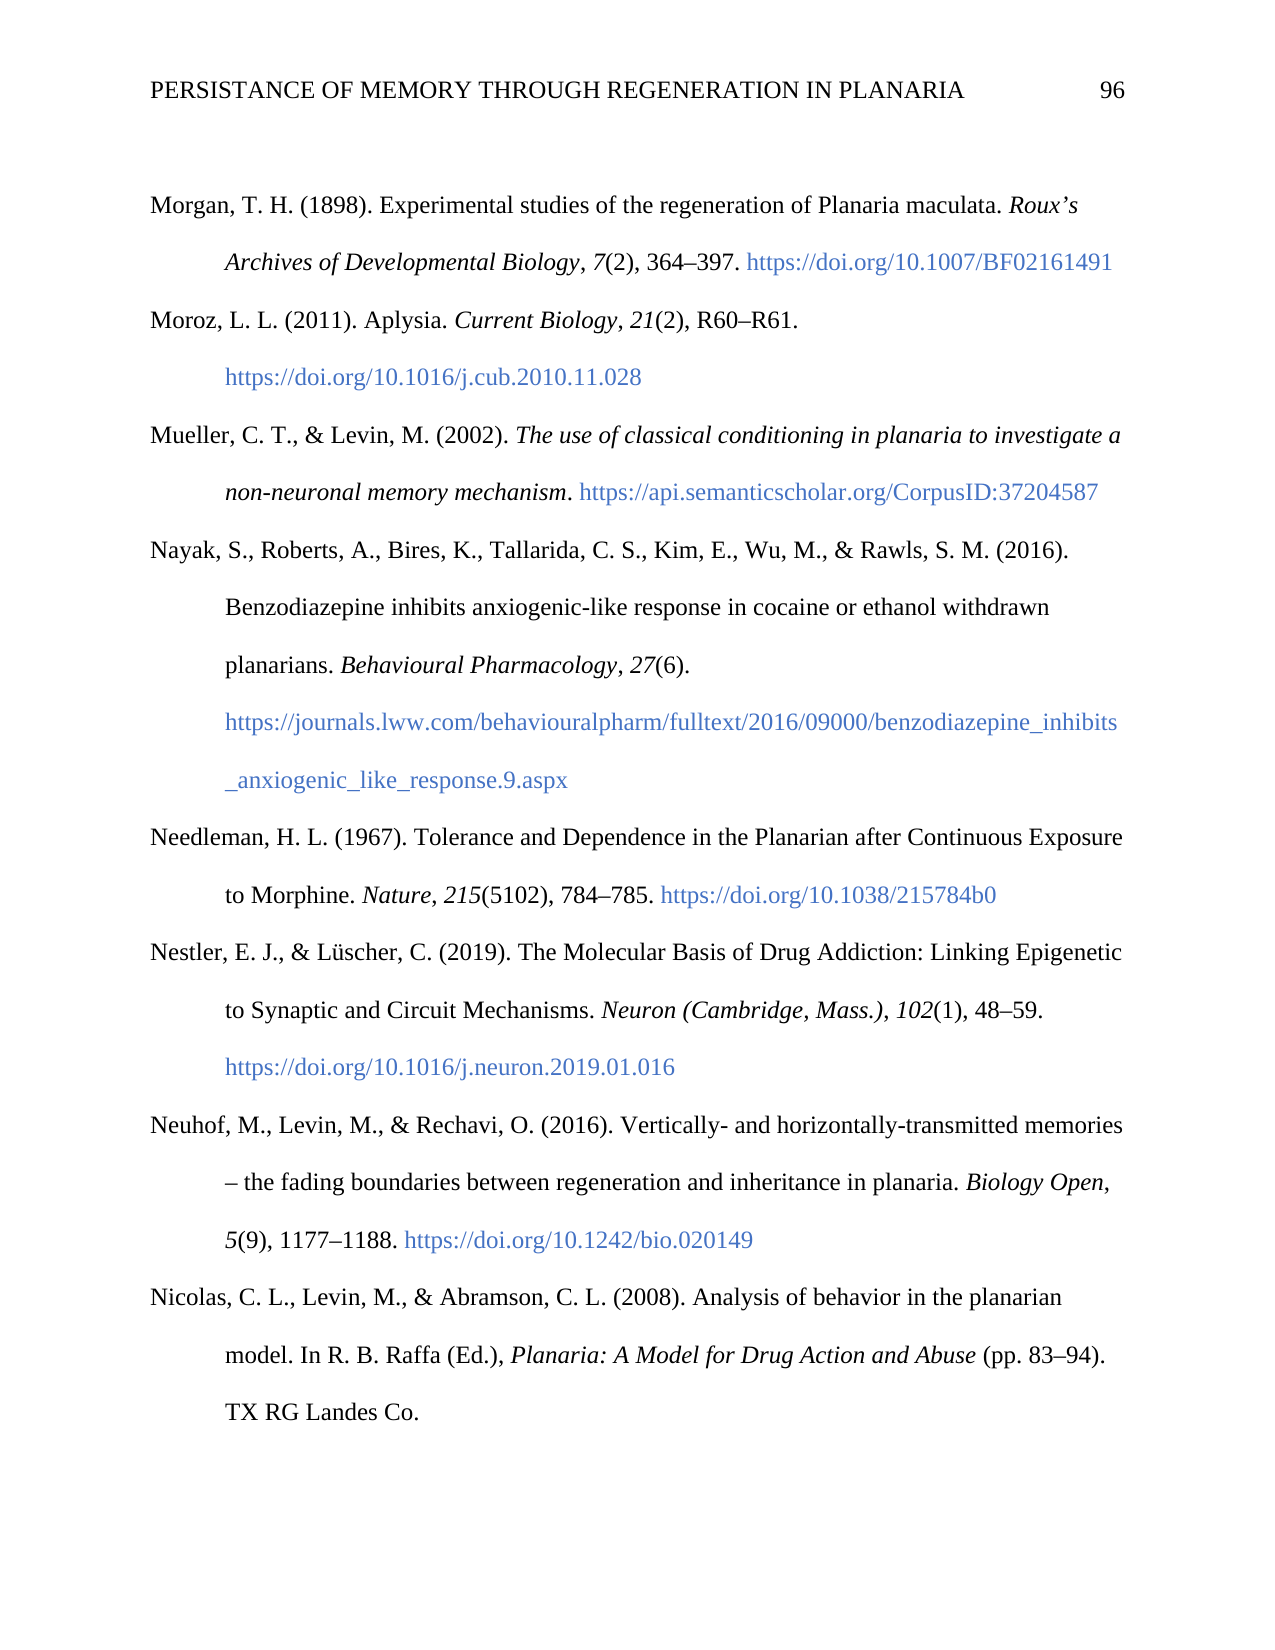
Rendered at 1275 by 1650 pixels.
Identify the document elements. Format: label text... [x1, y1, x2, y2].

text Nayak, S., Roberts, A., Bires, K., Tallarida, C. S., Kim, E., Wu, M., & Rawls, S. M. (2016). Benzodiazepine inhibits anxiogenic-like response in cocaine or ethanol withdrawn planarians. Behavioural Pharmacology, 27(6). https://journals.lww.com/behaviouralpharm/fulltext/2016/09000/benzodiazepine_inhibits_anxiogenic_like_response.9.aspx [150, 535, 1125, 794]
text Nicolas, C. L., Levin, M., & Abramson, C. L. (2008). Analysis of behavior in the planarian model. In R. B. Raffa (Ed.), Planaria: A Model for Drug Action and Abuse (pp. 83–94). TX RG Landes Co. [150, 1282, 1125, 1426]
text Needleman, H. L. (1967). Tolerance and Dependence in the Planarian after Continuous Exposure to Morphine. Nature, 215(5102), 784–785. https://doi.org/10.1038/215784b0 [150, 822, 1125, 909]
text Mueller, C. T., & Levin, M. (2002). The use of classical conditioning in planaria to investigate a non-neuronal memory mechanism. https://api.semanticscholar.org/CorpusID:37204587 [150, 420, 1125, 506]
text Neuhof, M., Levin, M., & Rechavi, O. (2016). Vertically- and horizontally-transmitted memories – the fading boundaries between regeneration and inheritance in planaria. Biology Open, 5(9), 1177–1188. https://doi.org/10.1242/bio.020149 [150, 1110, 1125, 1254]
text Nestler, E. J., & Lüscher, C. (2019). The Molecular Basis of Drug Addiction: Linking Epigenetic to Synaptic and Circuit Mechanisms. Neuron (Cambridge, Mass.), 102(1), 48–59. https://doi.org/10.1016/j.neuron.2019.01.016 [150, 937, 1125, 1081]
text Moroz, L. L. (2011). Aplysia. Current Biology, 21(2), R60–R61. https://doi.org/10.1016/j.cub.2010.11.028 [150, 305, 1125, 391]
text Morgan, T. H. (1898). Experimental studies of the regeneration of Planaria maculata. Roux’s Archives of Developmental Biology, 7(2), 364–397. https://doi.org/10.1007/BF02161491 [150, 190, 1125, 276]
